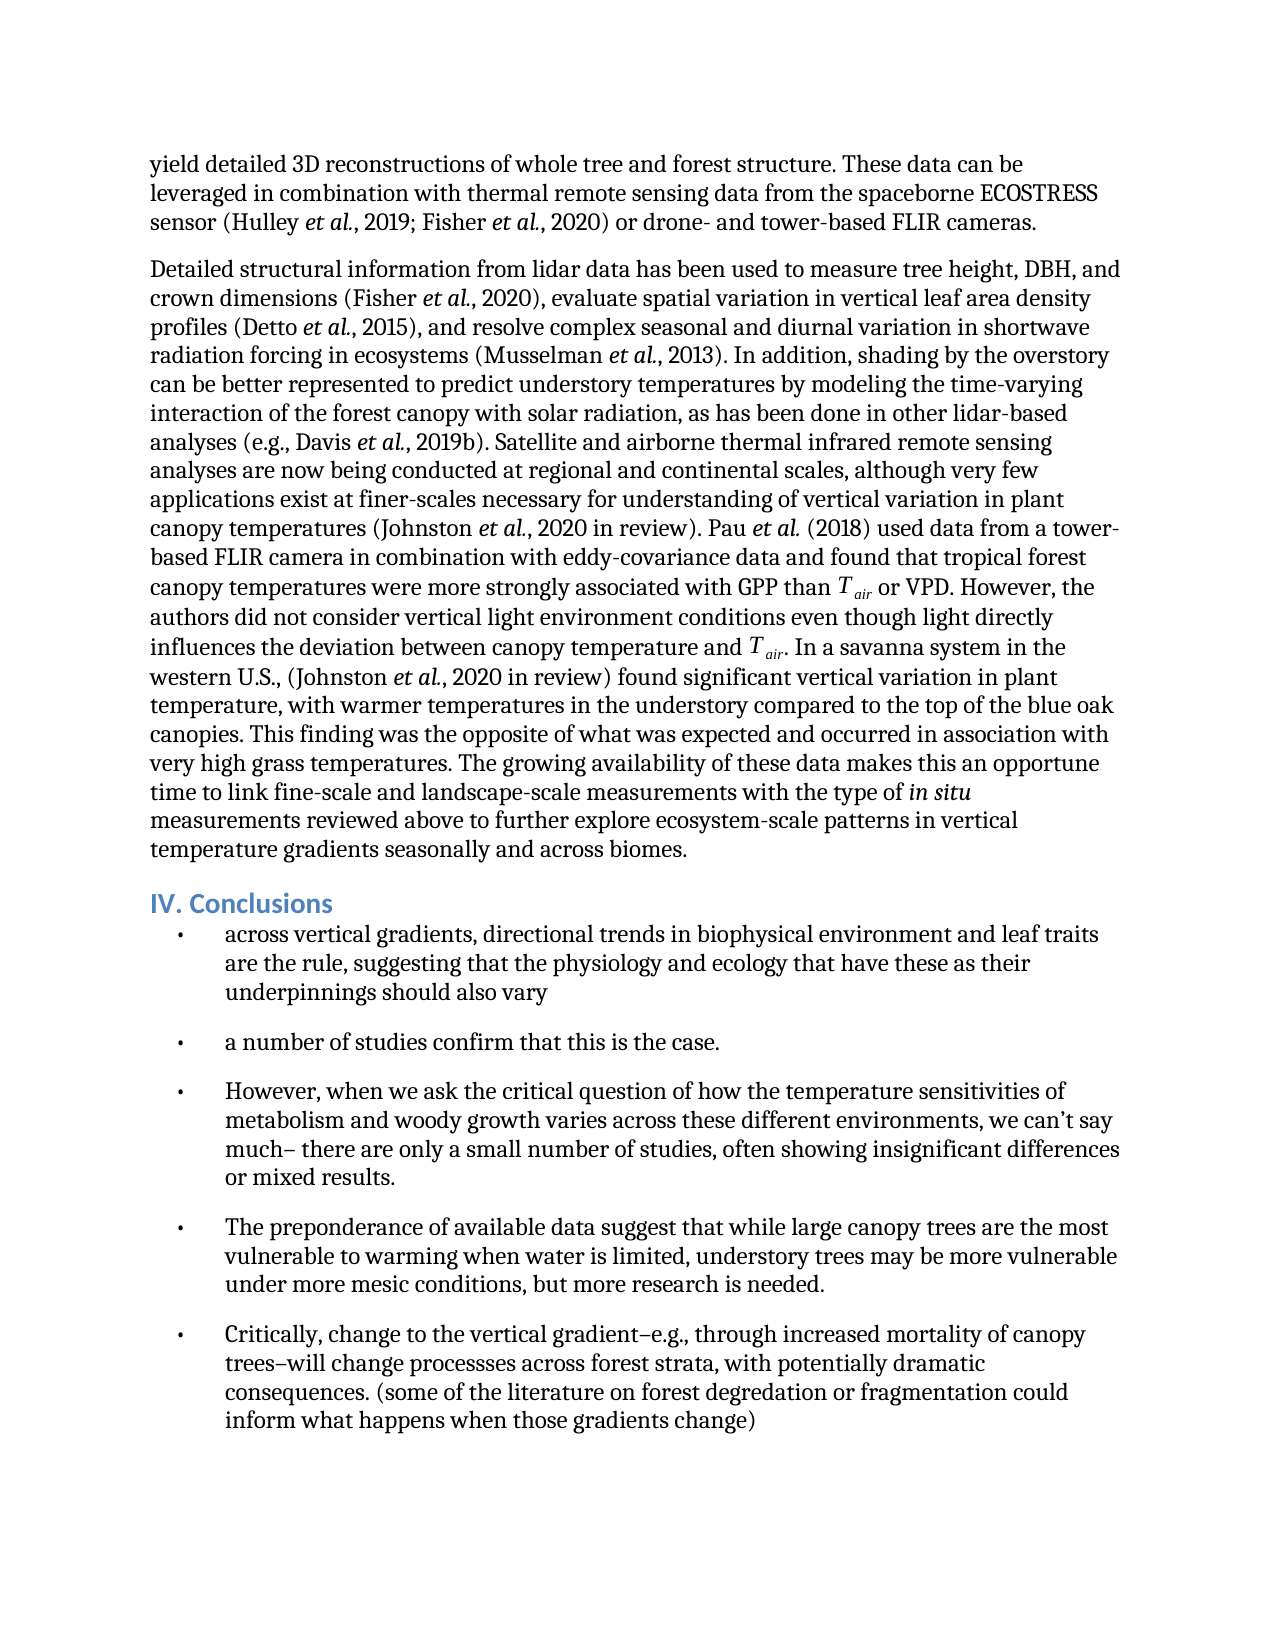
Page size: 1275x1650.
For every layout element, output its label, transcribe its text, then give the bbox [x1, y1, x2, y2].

list a number of studies confirm that this is the case. [175, 1027, 1125, 1056]
list Critically, change to the vertical gradient–e.g., through increased mortality of canopy trees–will change processses across forest strata, with potentially dramatic consequences. (some of the literature on forest degredation or fragmentation could inform what happens when those gradients change) [175, 1320, 1125, 1435]
list across vertical gradients, directional trends in biophysical environment and leaf traits are the rule, suggesting that the physiology and ecology that have these as their underpinnings should also vary [175, 920, 1125, 1007]
list The preponderance of available data suggest that while large canopy trees are the most vulnerable to warming when water is limited, understory trees may be more vulnerable under more mesic conditions, but more research is needed. [175, 1213, 1125, 1299]
subtitle IV. Conclusions [150, 885, 1125, 920]
text Detailed structural information from lidar data has been used to measure tree height, DBH, and crown dimensions (Fisher et al., 2020), evaluate spatial variation in vertical leaf area density profiles (Detto et al., 2015), and resolve complex seasonal and diurnal variation in shortwave radiation forcing in ecosystems (Musselman et al., 2013). In addition, shading by the overstory can be better represented to predict understory temperatures by modeling the time-varying interaction of the forest canopy with solar radiation, as has been done in other lidar-based analyses (e.g., Davis et al., 2019b). Satellite and airborne thermal infrared remote sensing analyses are now being conducted at regional and continental scales, although very few applications exist at finer-scales necessary for understanding of vertical variation in plant canopy temperatures (Johnston et al., 2020 in review). Pau et al. (2018) used data from a tower-based FLIR camera in combination with eddy-covariance data and found that tropical forest canopy temperatures were more strongly associated with GPP than or VPD. However, the authors did not consider vertical light environment conditions even though light directly influences the deviation between canopy temperature and . In a savanna system in the western U.S., (Johnston et al., 2020 in review) found significant vertical variation in plant temperature, with warmer temperatures in the understory compared to the top of the blue oak canopies. This finding was the opposite of what was expected and occurred in association with very high grass temperatures. The growing availability of these data makes this an opportune time to link fine-scale and landscape-scale measurements with the type of in situ measurements reviewed above to further explore ecosystem-scale patterns in vertical temperature gradients seasonally and across biomes. [150, 255, 1125, 864]
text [150, 150, 1125, 236]
list However, when we ask the critical question of how the temperature sensitivities of metabolism and woody growth varies across these different environments, we can’t say much– there are only a small number of studies, often showing insignificant differences or mixed results. [175, 1077, 1125, 1192]
